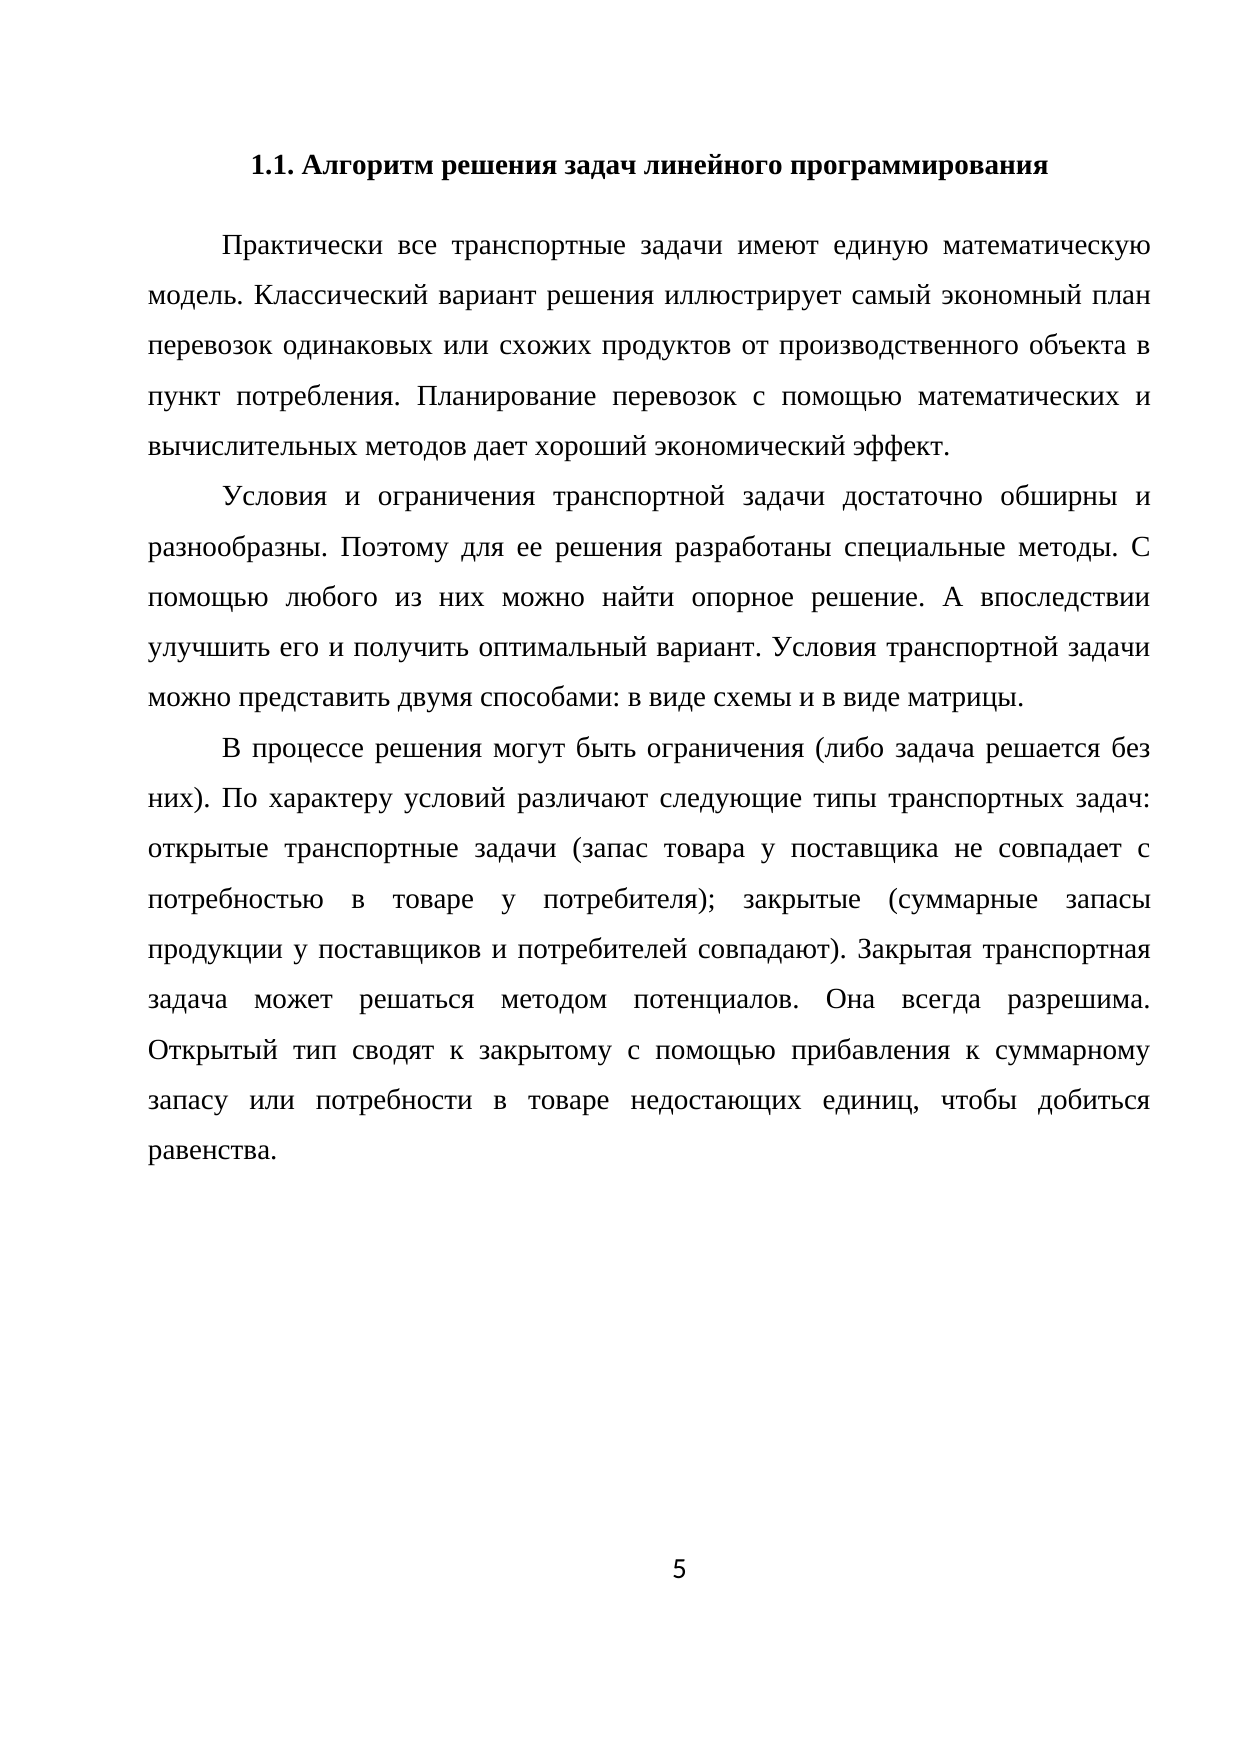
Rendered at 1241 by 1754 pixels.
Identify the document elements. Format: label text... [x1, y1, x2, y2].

text Практически все транспортные задачи имеют единую математическую модель. Классический вариант решения иллюстрирует самый экономный план перевозок одинаковых или схожих продуктов от производственного объекта в пункт потребления. Планирование перевозок с помощью математических и вычислительных методов дает хороший экономический эффект. [148, 227, 1152, 462]
text 1.1. Алгоритм решения задач линейного программирования [148, 147, 1152, 181]
text Условия и ограничения транспортной задачи достаточно обширны и разнообразны. Поэтому для ее решения разработаны специальные методы. С помощью любого из них можно найти опорное решение. А впоследствии улучшить его и получить оптимальный вариант. Условия транспортной задачи можно представить двумя способами: в виде схемы и в виде матрицы. [148, 478, 1152, 713]
text В процессе решения могут быть ограничения (либо задача решается без них). По характеру условий различают следующие типы транспортных задач: открытые транспортные задачи (запас товара у поставщика не совпадает с потребностью в товаре у потребителя); закрытые (суммарные запасы продукции у поставщиков и потребителей совпадают). Закрытая транспортная задача может решаться методом потенциалов. Она всегда разрешима. Открытый тип сводят к закрытому с помощью прибавления к суммарному запасу или потребности в товаре недостающих единиц, чтобы добиться равенства. [148, 730, 1152, 1166]
